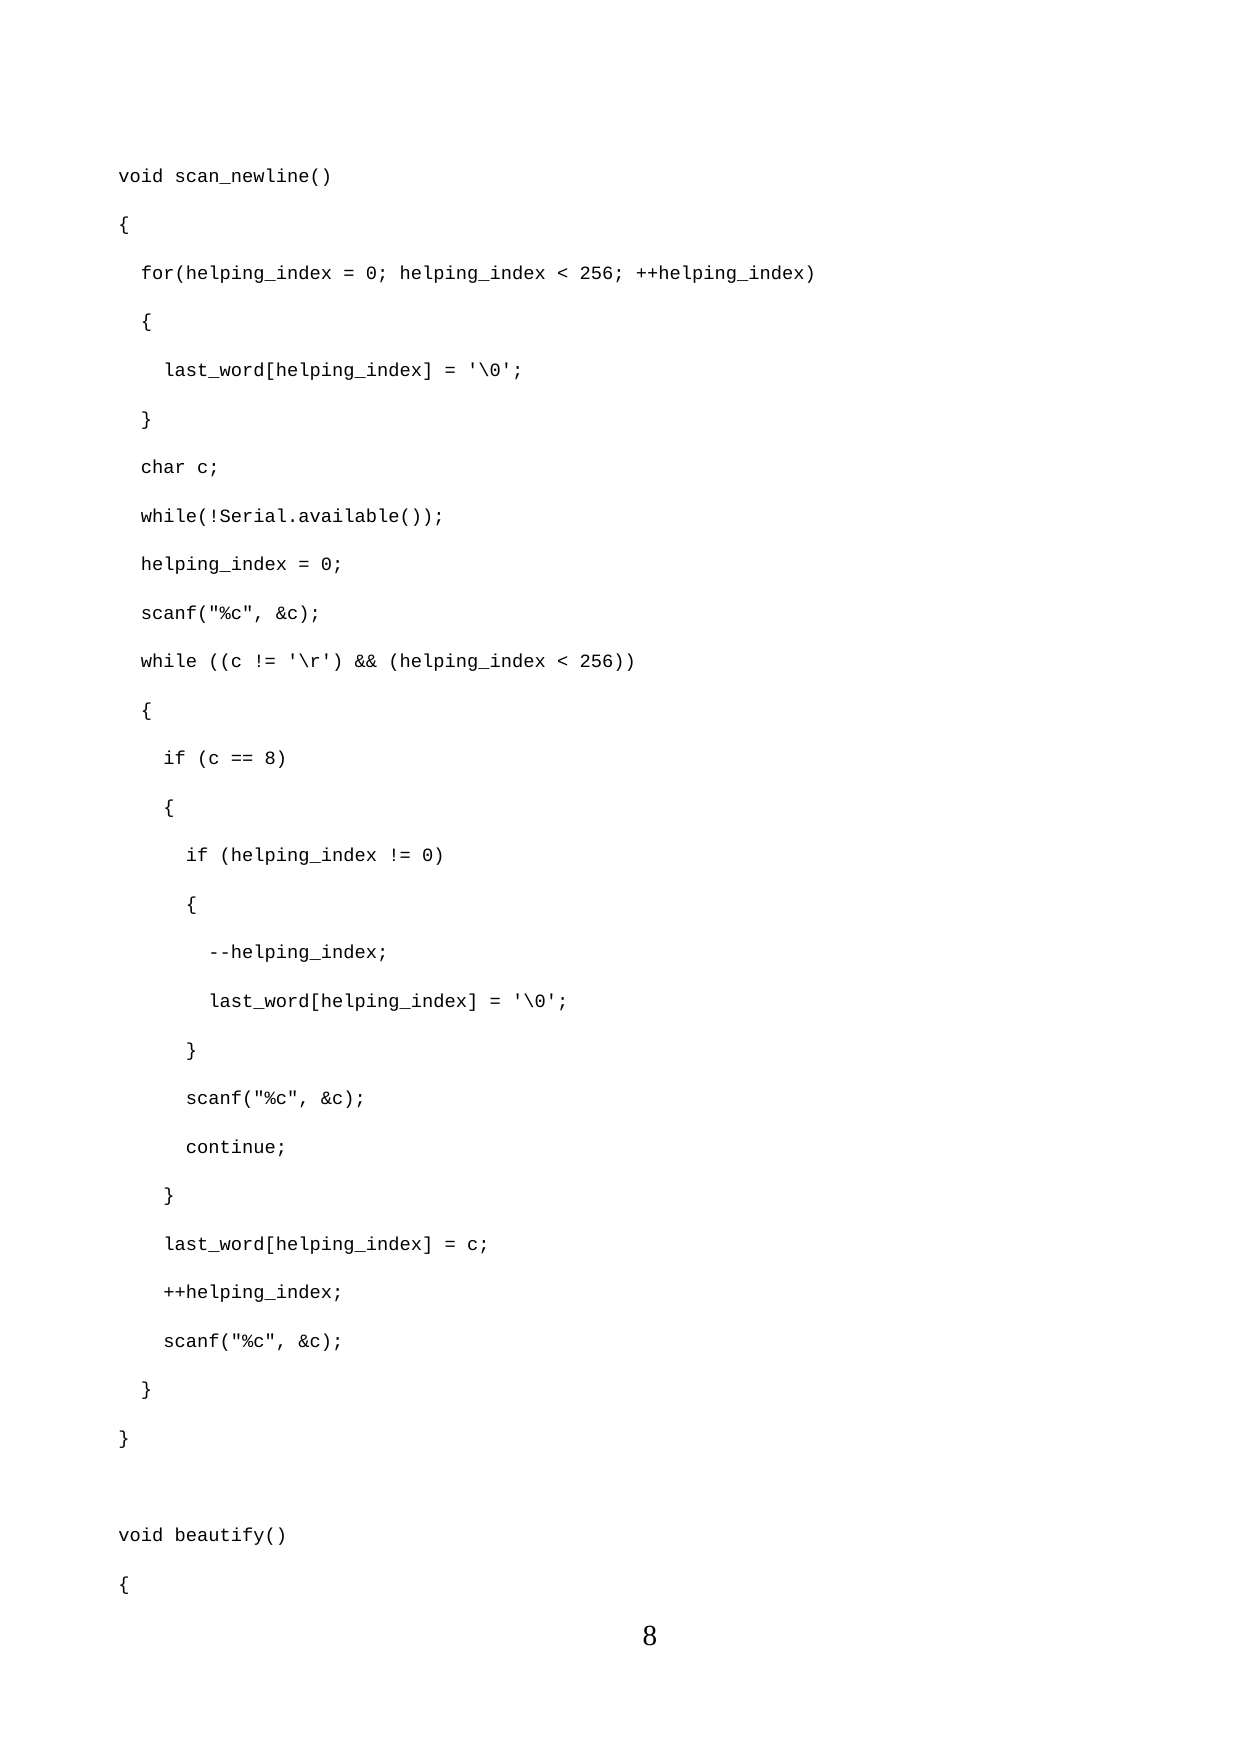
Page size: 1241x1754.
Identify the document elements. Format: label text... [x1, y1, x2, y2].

text } [118, 1186, 1181, 1207]
text } [118, 1040, 1181, 1062]
text } [118, 1429, 1181, 1450]
text if (c == 8) [118, 749, 1181, 770]
text { [118, 895, 1181, 916]
text while(!Serial.available()); [118, 506, 1181, 528]
text scanf("%c", &c); [118, 1332, 1181, 1353]
text last_word[helping_index] = '\0'; [118, 361, 1181, 382]
text } [118, 409, 1181, 431]
text { [118, 701, 1181, 722]
text char c; [118, 458, 1181, 479]
text { [118, 215, 1181, 236]
text last_word[helping_index] = c; [118, 1234, 1181, 1256]
text ++helping_index; [118, 1283, 1181, 1304]
text scanf("%c", &c); [118, 603, 1181, 625]
text { [118, 1574, 1181, 1596]
text scanf("%c", &c); [118, 1089, 1181, 1110]
text void beautify() [118, 1526, 1181, 1547]
text --helping_index; [118, 943, 1181, 964]
text if (helping_index != 0) [118, 846, 1181, 867]
text last_word[helping_index] = '\0'; [118, 992, 1181, 1013]
text } [118, 1380, 1181, 1401]
text continue; [118, 1137, 1181, 1159]
text for(helping_index = 0; helping_index < 256; ++helping_index) [118, 264, 1181, 285]
text void scan_newline() [118, 167, 1181, 188]
text { [118, 798, 1181, 819]
text helping_index = 0; [118, 555, 1181, 576]
text while ((c != '\r') && (helping_index < 256)) [118, 652, 1181, 673]
text { [118, 312, 1181, 333]
